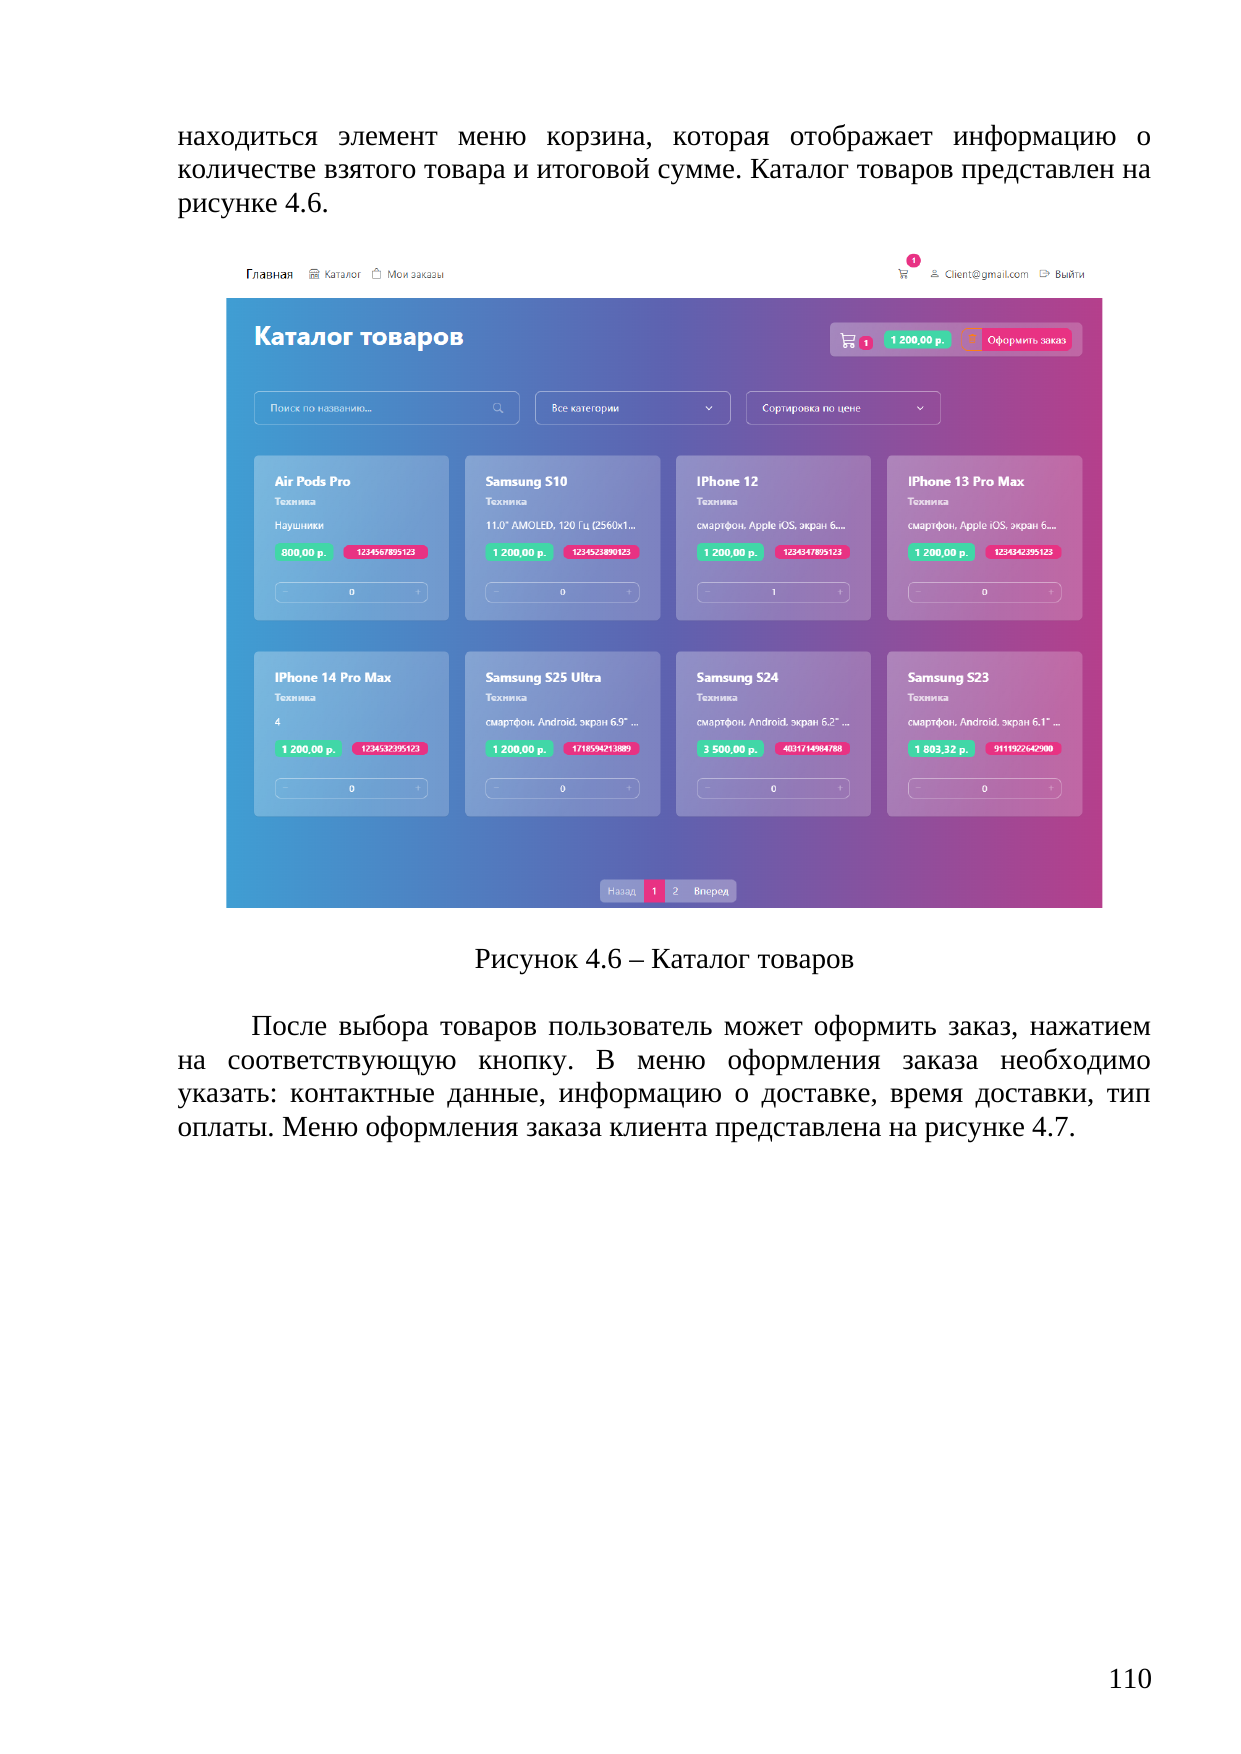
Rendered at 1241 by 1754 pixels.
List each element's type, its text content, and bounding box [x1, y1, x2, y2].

picture [226, 252, 1103, 908]
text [177, 118, 1152, 219]
text Рисунок 4.6 – Каталог товаров [177, 941, 1152, 975]
text После выбора товаров пользователь может оформить заказ, нажатием на соответствующую кнопку. В меню оформления заказа необходимо указать: контактные данные, информацию о доставке, время доставки, тип оплаты. Меню оформления заказа клиента представлена на рисунке 4.7. [177, 1008, 1152, 1143]
